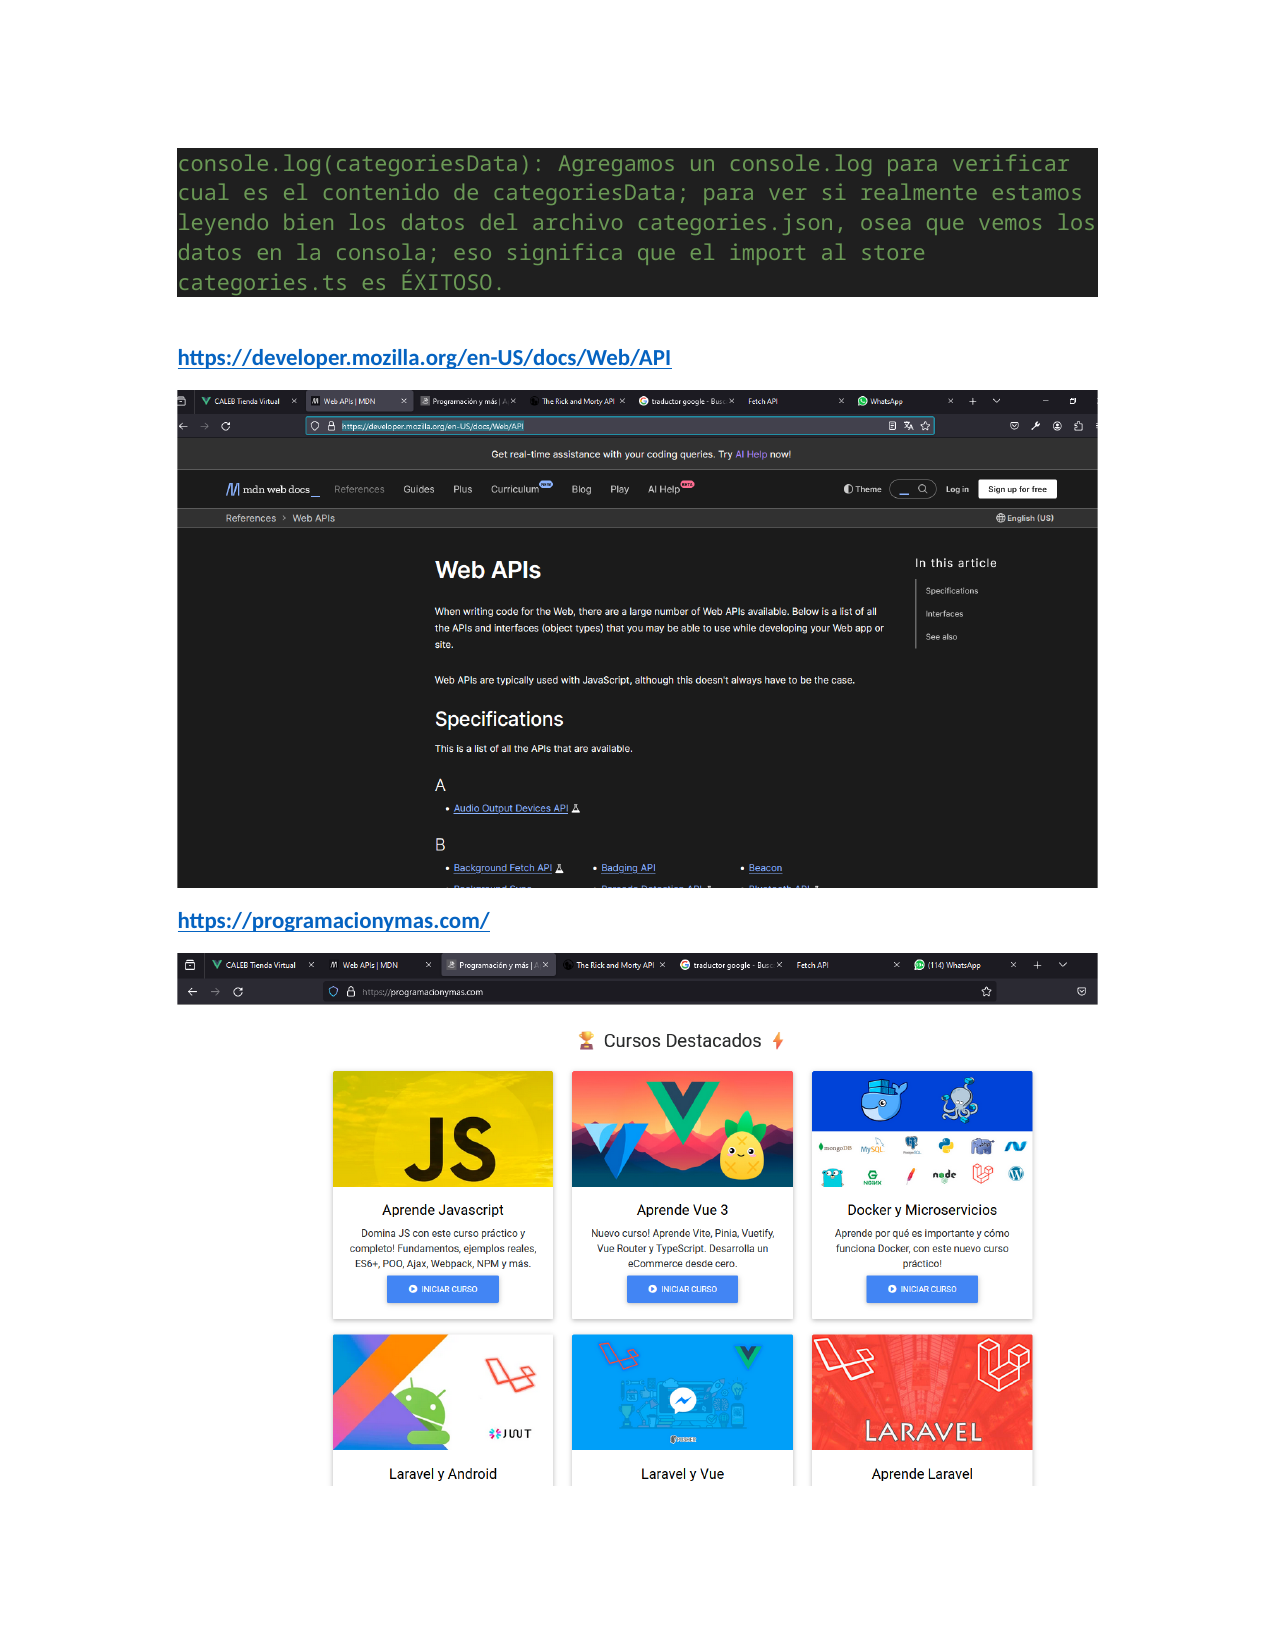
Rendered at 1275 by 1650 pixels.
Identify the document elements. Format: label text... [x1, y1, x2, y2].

text https://programacionymas.com/ [177, 907, 1098, 935]
picture [177, 953, 1098, 1486]
text https://developer.mozilla.org/en-US/docs/Web/API [177, 343, 1098, 371]
picture [177, 390, 1098, 888]
text console.log(categoriesData): Agregamos un console.log para verificar cual es el contenido de categoriesData; para ver si realmente estamos leyendo bien los datos del archivo categories.json, osea que vemos los datos en la consola; eso significa que el import al store categories.ts es ÉXITOSO. [177, 148, 1098, 297]
